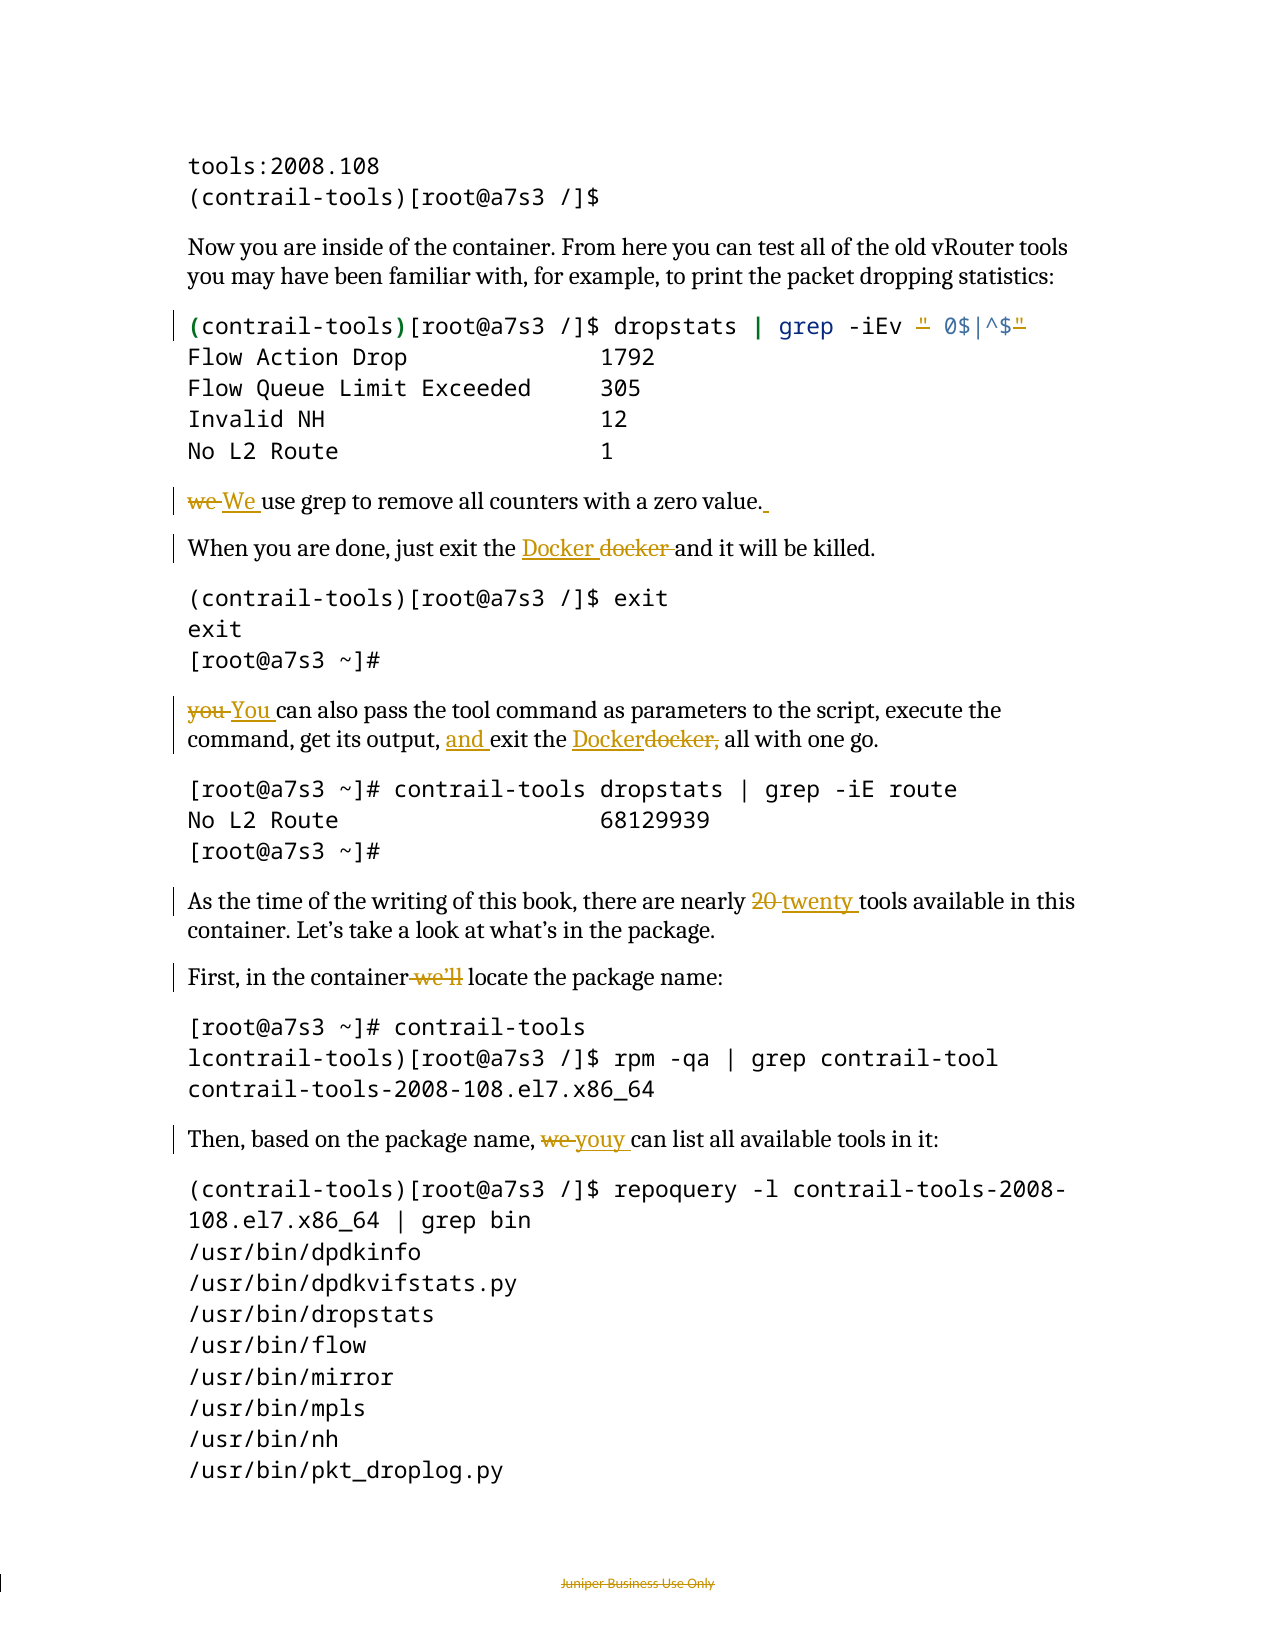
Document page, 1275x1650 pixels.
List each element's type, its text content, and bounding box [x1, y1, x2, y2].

text (contrail-tools)[root@a7s3 /]$ dropstats | grep -iEv 0$|^$ Flow Action Drop 1792 Flow Queue Limit Exceeded 305 Invalid NH 12 No L2 Route 1 [187, 309, 1087, 466]
text [root@a7s3 ~]# contrail-tools dropstats | grep -iE route No L2 Route 68129939 [root@a7s3 ~]# [187, 772, 1087, 866]
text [187, 150, 1087, 212]
text [root@a7s3 ~]# contrail-tools lcontrail-tools)[root@a7s3 /]$ rpm -qa | grep contrail-tool contrail-tools-2008-108.el7.x86_64 [187, 1011, 1087, 1104]
text use grep to remove all counters with a zero value. [187, 487, 1087, 515]
text First, in the container locate the package name: [187, 963, 1087, 992]
text When you are done, just exit the and it will be killed. [187, 534, 1087, 563]
text As the time of the writing of this book, there are nearly tools available in this container. Let’s take a look at what’s in the package. [187, 887, 1087, 944]
text Then, based on the package name, can list all available tools in it: [187, 1125, 1087, 1154]
text (contrail-tools)[root@a7s3 /]$ exit exit [root@a7s3 ~]# [187, 582, 1087, 675]
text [187, 1173, 1087, 1485]
text Now you are inside of the container. From here you can test all of the old vRouter tools you may have been familiar with, for example, to print the packet dropping statistics: [187, 233, 1087, 291]
text can also pass the tool command as parameters to the script, execute the command, get its output, exit the all with one go. [187, 696, 1087, 754]
